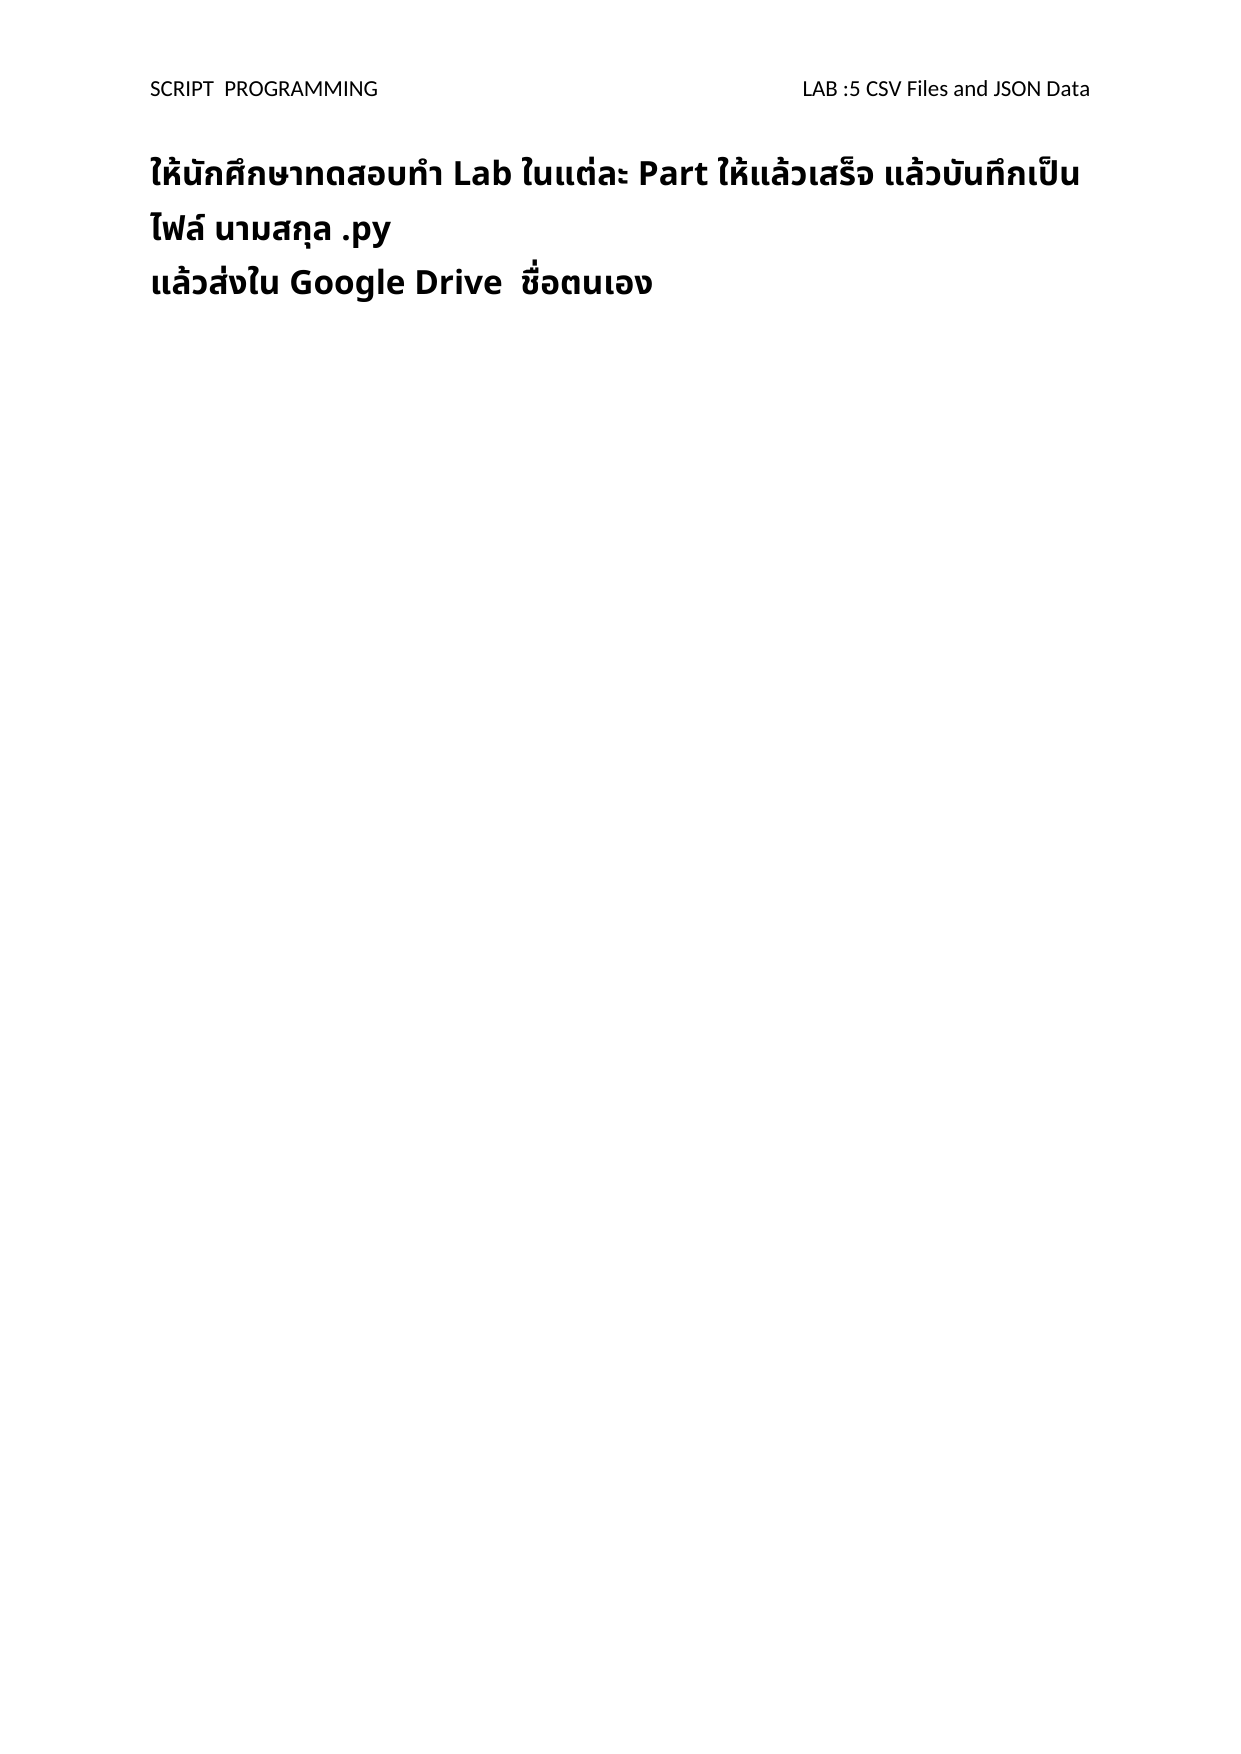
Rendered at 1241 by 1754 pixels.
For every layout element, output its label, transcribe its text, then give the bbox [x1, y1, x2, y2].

text ให้นักศึกษาทดสอบทำ Lab ในแต่ละ Part ให้แล้วเสร็จ แล้วบันทึกเป็นไฟล์ นามสกุล .py แล้วส่งใน Google Drive ชื่อตนเอง [150, 150, 1090, 310]
